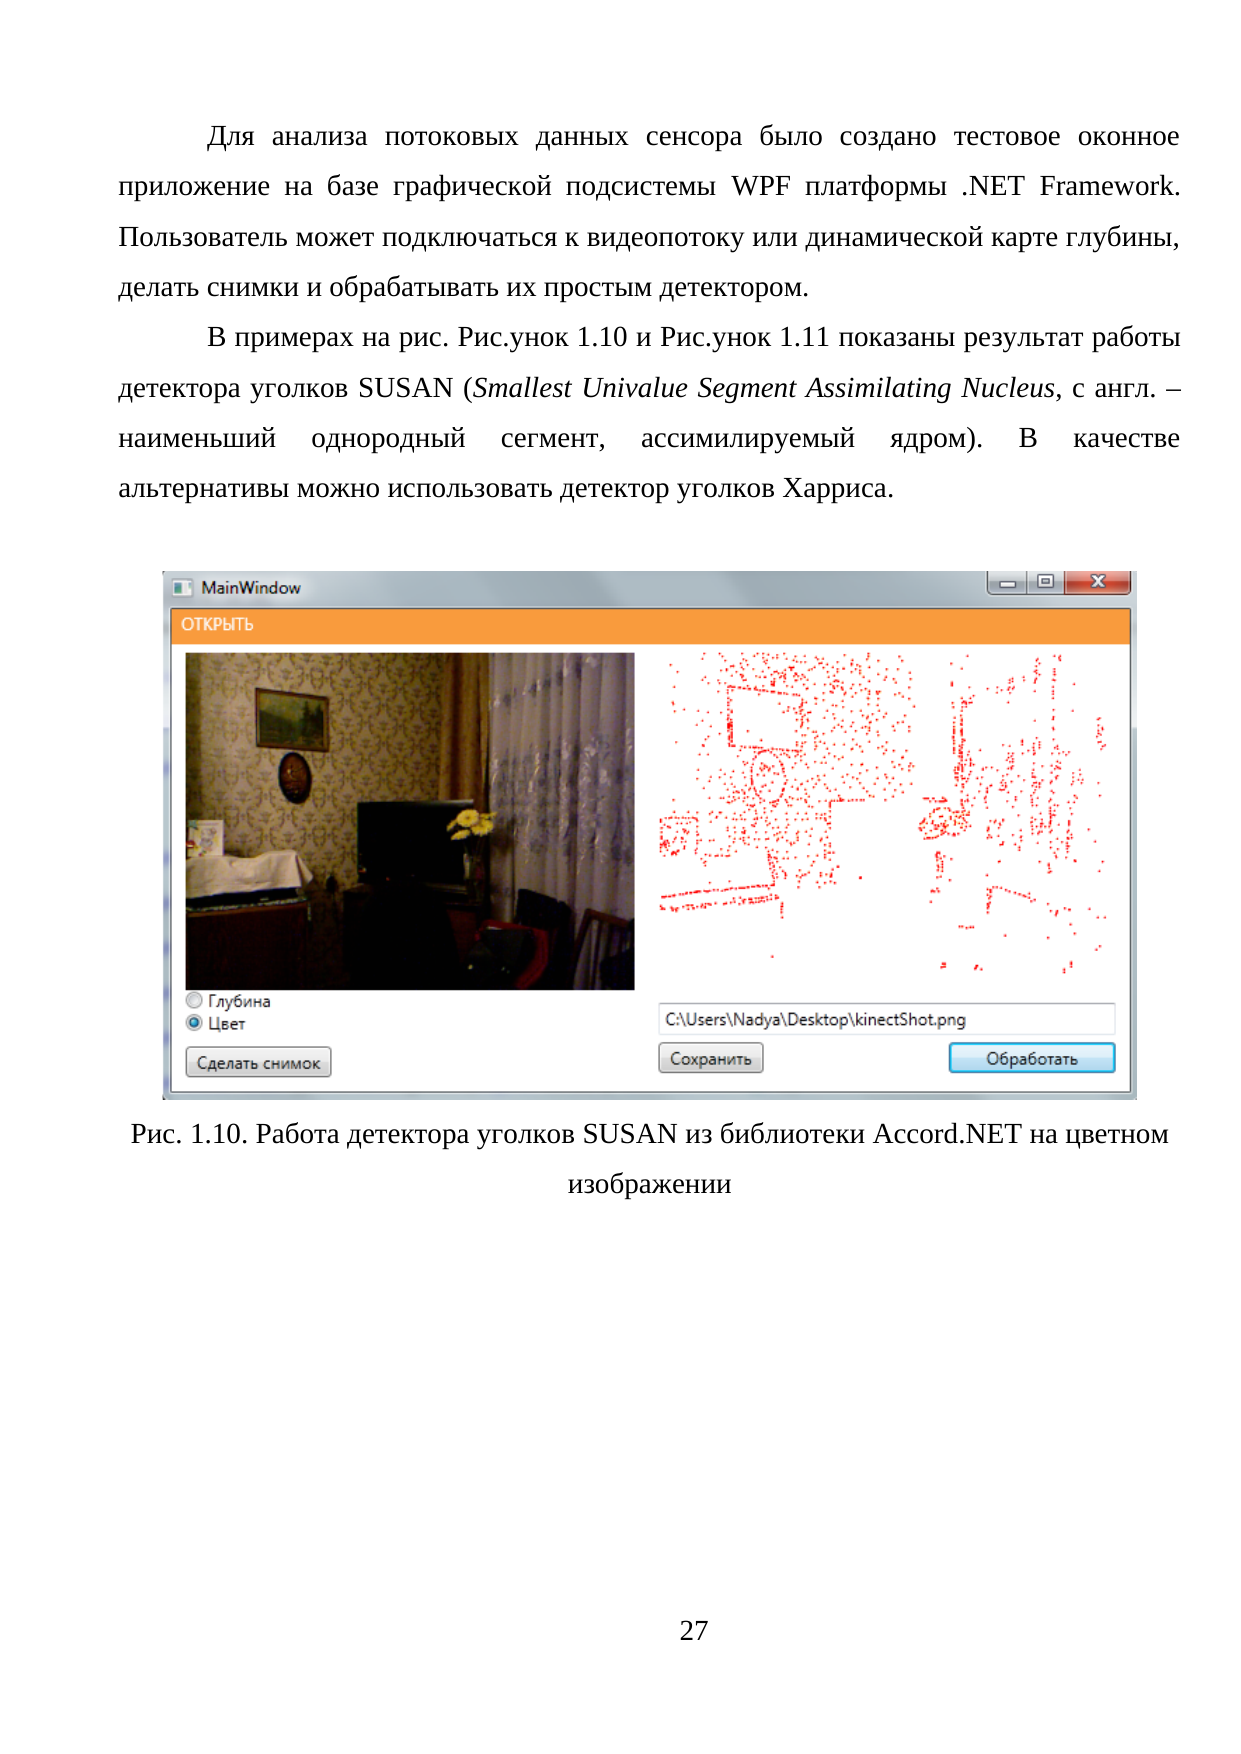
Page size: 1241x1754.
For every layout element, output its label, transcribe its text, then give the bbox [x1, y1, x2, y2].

text В примерах на рис. Рис.унок 1.10 и Рис.унок 1.11 показаны результат работы детектора уголков SUSAN (Smallest Univalue Segment Assimilating Nucleus, с англ. – наименьший однородный сегмент, ассимилируемый ядром). В качестве альтернативы можно использовать детектор уголков Харриса. [118, 319, 1181, 504]
text Для анализа потоковых данных сенсора было создано тестовое оконное приложение на базе графической подсистемы WPF платформы .NET Framework. Пользователь может подключаться к видеопотоку или динамической карте глубины, делать снимки и обрабатывать их простым детектором. [118, 118, 1181, 303]
text Рис.унок 1.10. Работа детектора уголков SUSAN из библиотеки Accord.NET на цветном изображении [118, 1116, 1181, 1200]
picture [162, 571, 1137, 1100]
